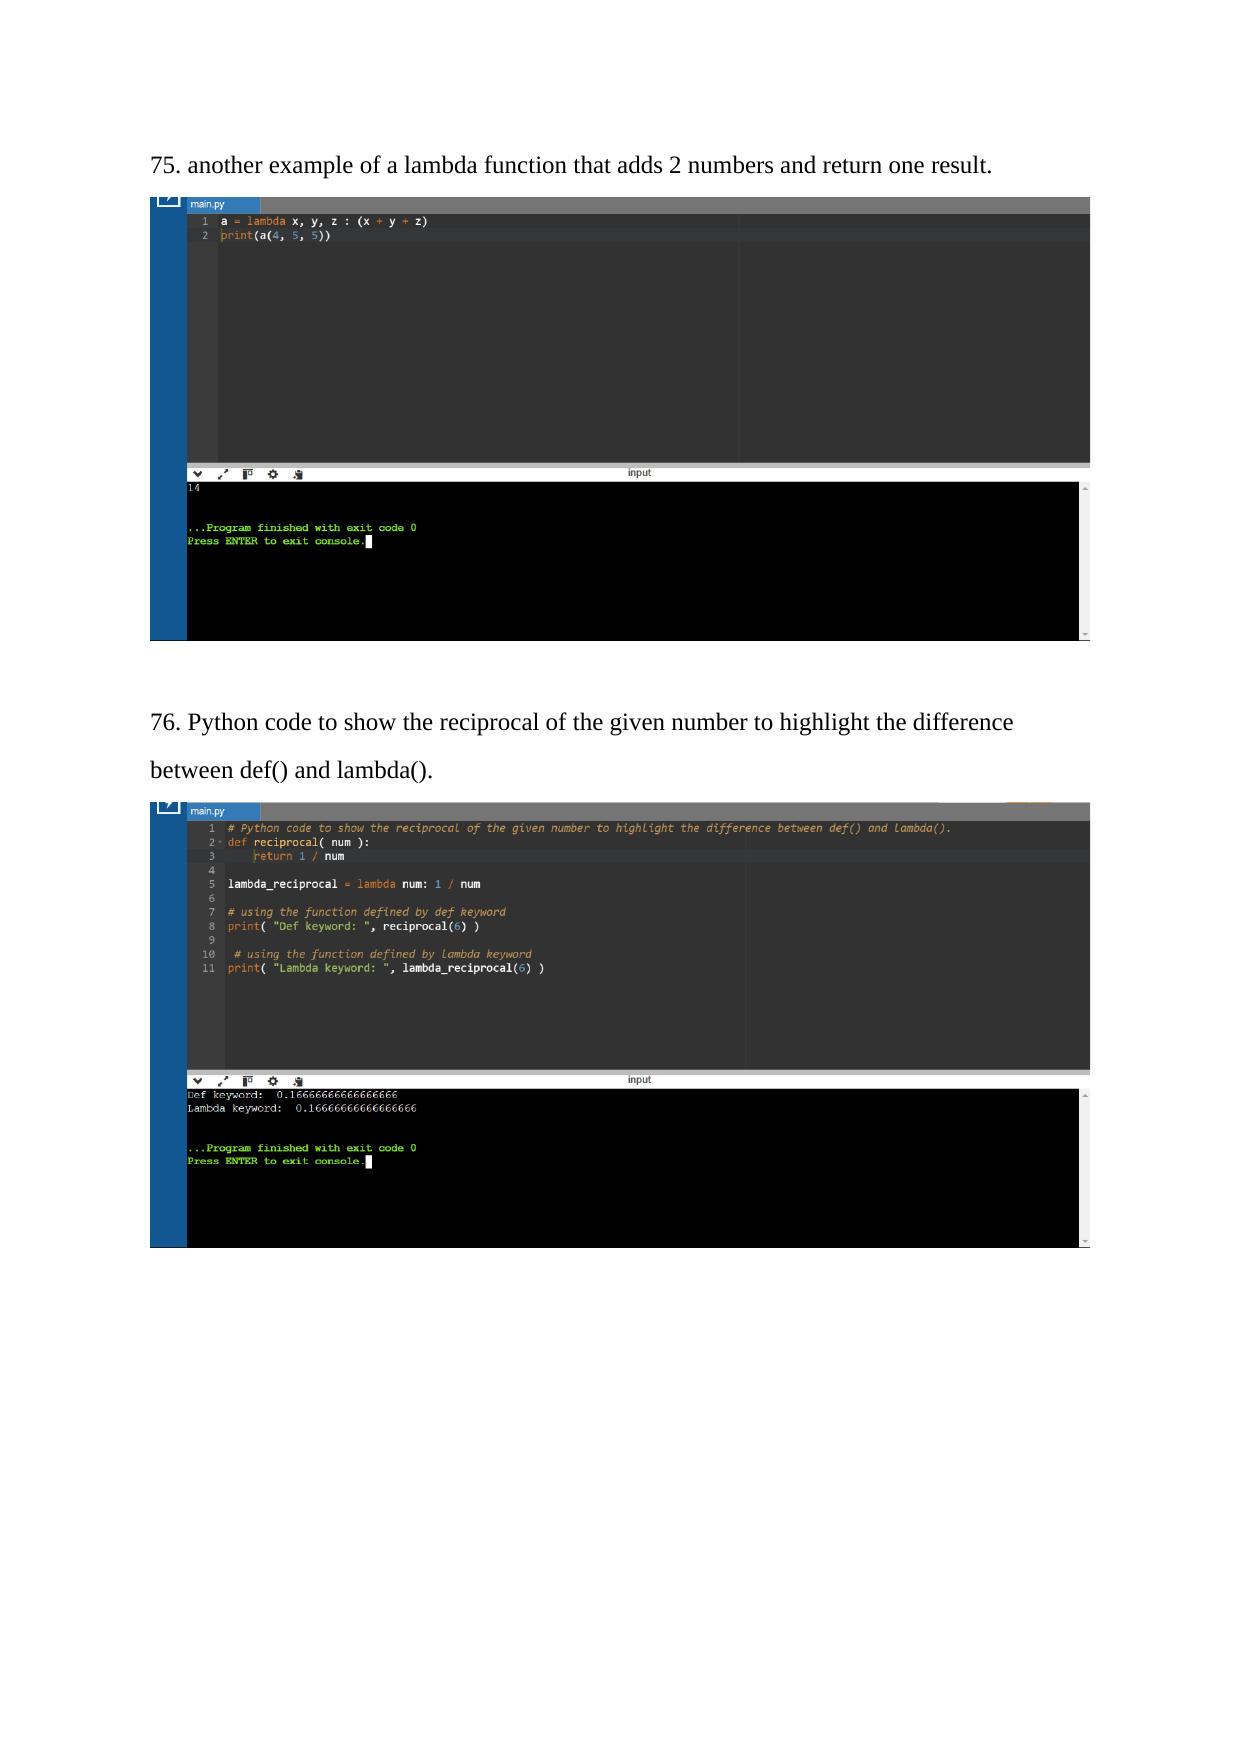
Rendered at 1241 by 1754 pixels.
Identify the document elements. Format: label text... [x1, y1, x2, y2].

picture [150, 197, 1091, 641]
picture [150, 802, 1091, 1248]
text 75. another example of a lambda function that adds 2 numbers and return one result. [150, 150, 1090, 179]
text 76. Python code to show the reciprocal of the given number to highlight the difference [150, 707, 1090, 736]
text between def() and lambda(). [150, 755, 1090, 784]
